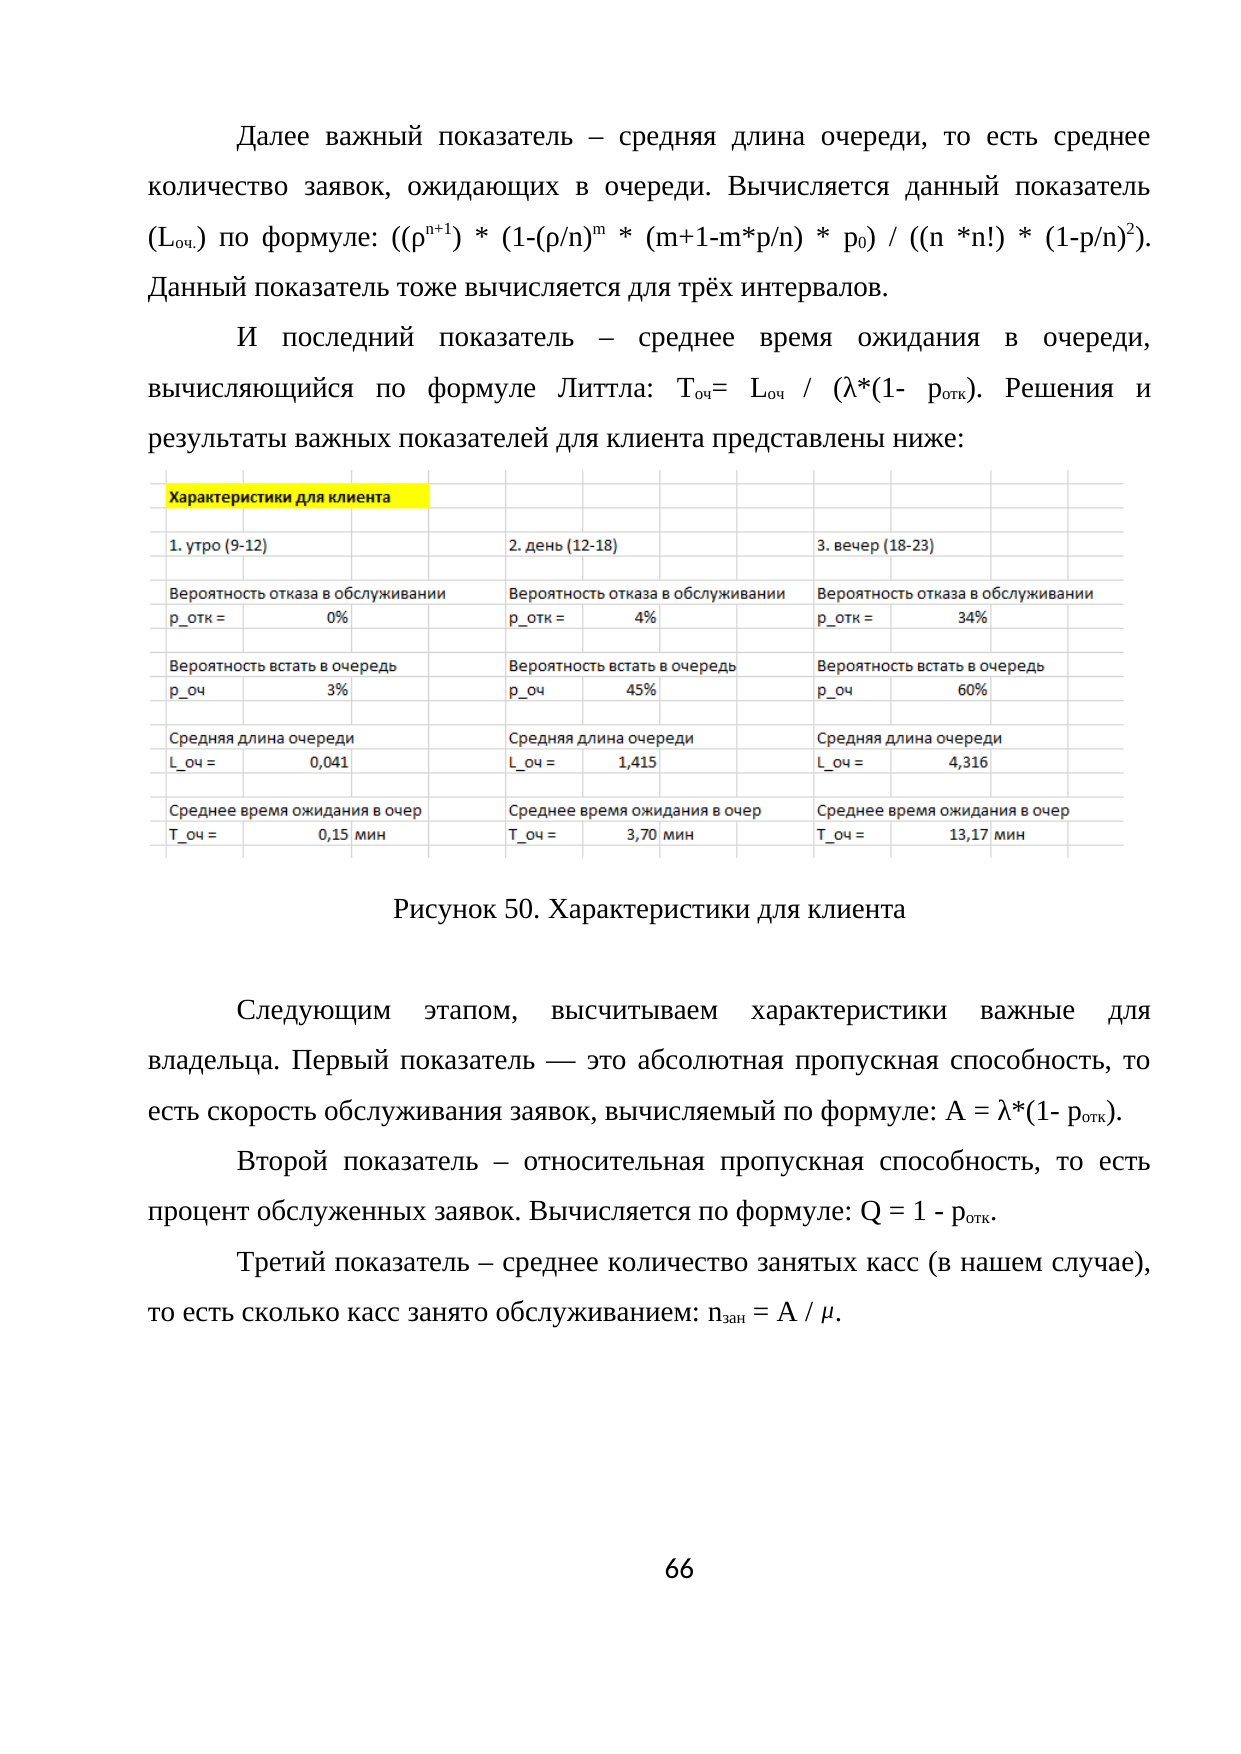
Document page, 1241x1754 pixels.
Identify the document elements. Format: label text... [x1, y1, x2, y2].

text Третий показатель – среднее количество занятых касс (в нашем случае), то есть сколько касс занято обслуживанием: nзан = A / . [148, 1244, 1152, 1327]
text Следующим этапом, высчитываем характеристики важные для владельца. Первый показатель — это абсолютная пропускная способность, то есть скорость обслуживания заявок, вычисляемый по формуле: A = λ*(1- pотк). [148, 992, 1152, 1126]
text Второй показатель – относительная пропускная способность, то есть процент обслуженных заявок. Вычисляется по формуле: Q = 1 - pотк. [148, 1143, 1152, 1227]
text И последний показатель – среднее время ожидания в очереди, вычисляющийся по формуле Литтла: Tоч= Lоч / (λ*(1- pотк). Решения и результаты важных показателей для клиента представлены ниже: [148, 319, 1152, 453]
picture [150, 470, 1124, 858]
text Далее важный показатель – средняя длина очереди, то есть среднее количество заявок, ожидающих в очереди. Вычисляется данный показатель (Lоч.) по формуле: ((ρn+1) * (1-(ρ/n)m * (m+1-m*p/n) * p0) / ((n *n!) * (1-p/n)2). Данный показатель тоже вычисляется для трёх интервалов. [148, 118, 1152, 303]
